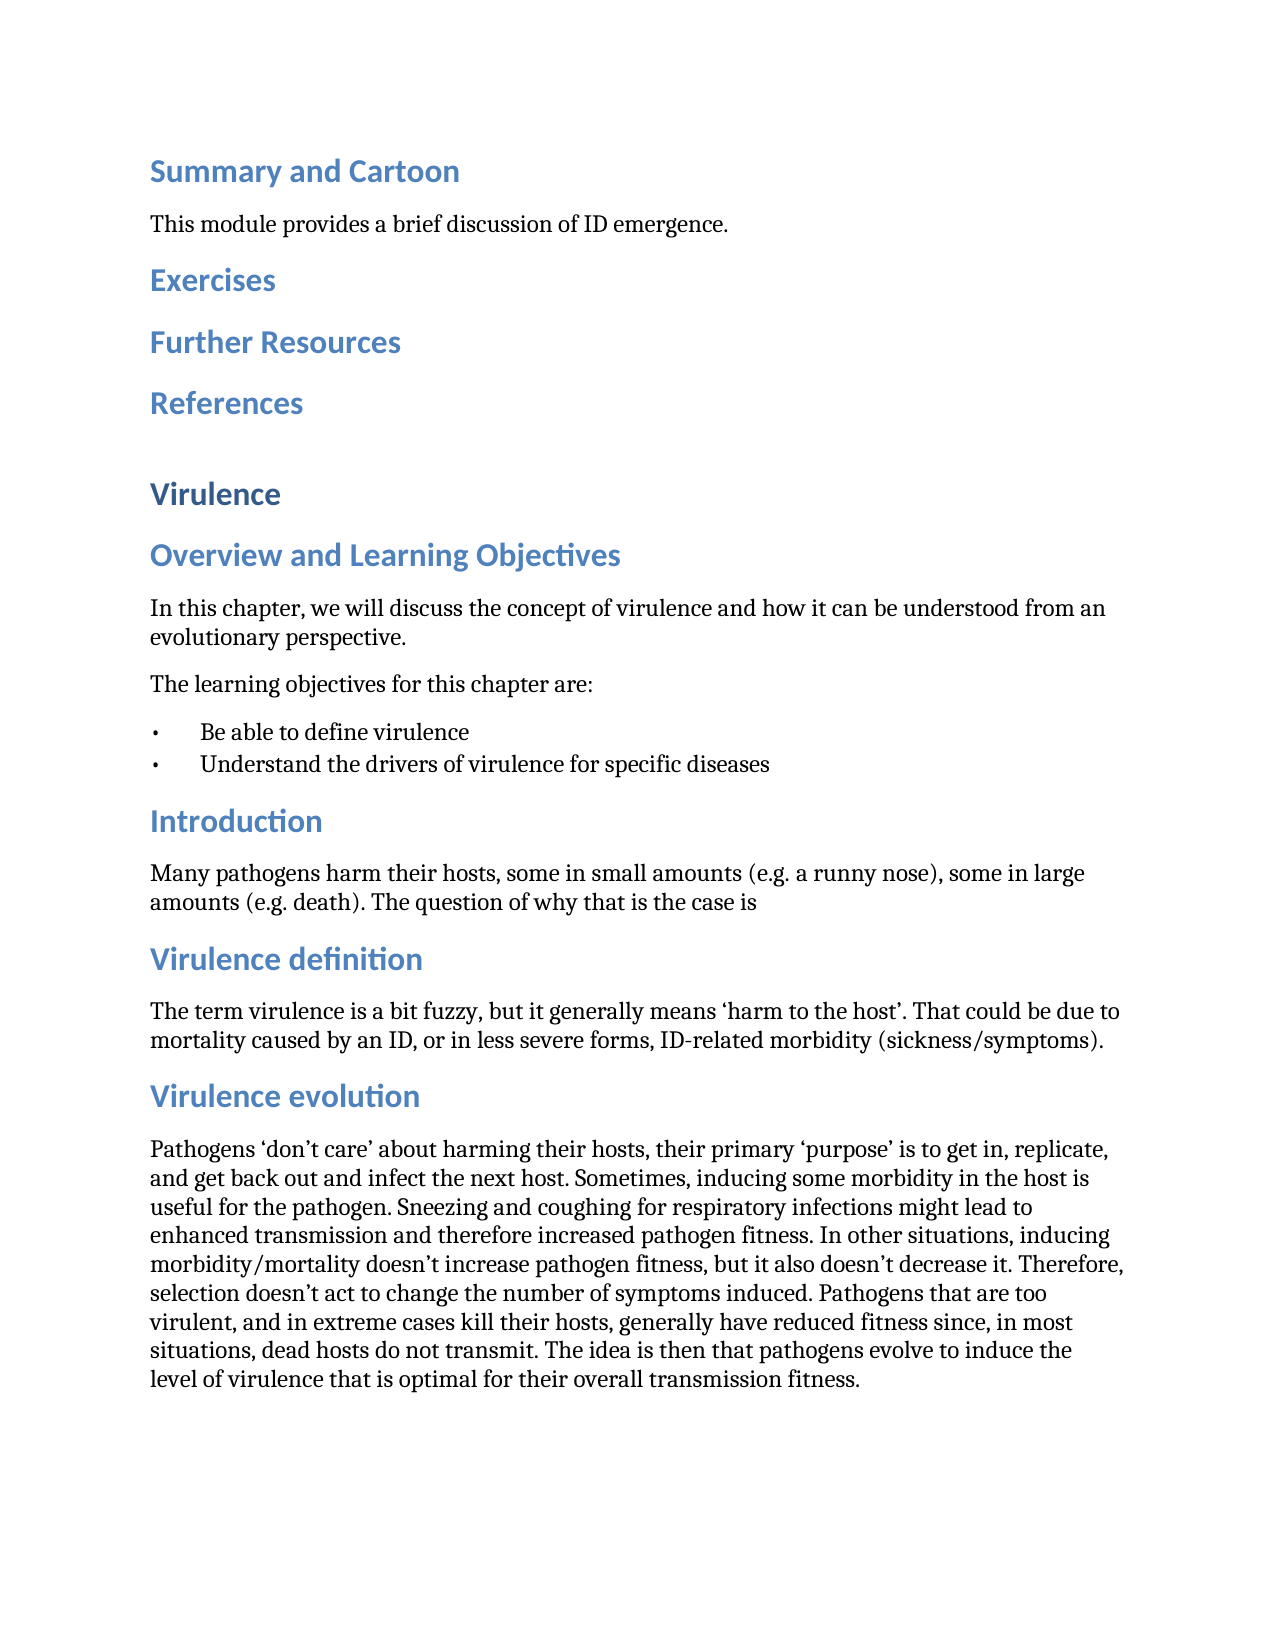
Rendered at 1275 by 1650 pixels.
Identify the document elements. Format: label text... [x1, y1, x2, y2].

list Be able to define virulence [150, 718, 1125, 746]
subtitle Virulence [150, 473, 1125, 514]
text Pathogens ‘don’t care’ about harming their hosts, their primary ‘purpose’ is to get in, replicate, and get back out and infect the next host. Sometimes, inducing some morbidity in the host is useful for the pathogen. Sneezing and coughing for respiratory infections might lead to enhanced transmission and therefore increased pathogen fitness. In other situations, inducing morbidity/mortality doesn’t increase pathogen fitness, but it also doesn’t decrease it. Therefore, selection doesn’t act to change the number of symptoms induced. Pathogens that are too virulent, and in extreme cases kill their hosts, generally have reduced fitness since, in most situations, dead hosts do not transmit. The idea is then that pathogens evolve to induce the level of virulence that is optimal for their overall transmission fitness. [150, 1135, 1125, 1394]
text The term virulence is a bit fuzzy, but it generally means ‘harm to the host’. That could be due to mortality caused by an ID, or in less severe forms, ID-related morbidity (sickness/symptoms). [150, 997, 1125, 1054]
subtitle Virulence definition [150, 938, 1125, 978]
subtitle Virulence evolution [150, 1075, 1125, 1116]
subtitle Further Resources [150, 321, 1125, 361]
subtitle Summary and Cartoon [150, 150, 1125, 191]
text The learning objectives for this chapter are: [150, 670, 1125, 699]
subtitle Exercises [150, 259, 1125, 300]
subtitle Overview and Learning Objectives [150, 534, 1125, 575]
subtitle Introduction [150, 800, 1125, 841]
text Many pathogens harm their hosts, some in small amounts (e.g. a runny nose), some in large amounts (e.g. death). The question of why that is the case is [150, 859, 1125, 917]
list Understand the drivers of virulence for specific diseases [150, 750, 1125, 779]
text This module provides a brief discussion of ID emergence. [150, 209, 1125, 238]
text In this chapter, we will discuss the concept of virulence and how it can be understood from an evolutionary perspective. [150, 594, 1125, 651]
subtitle References [150, 382, 1125, 423]
